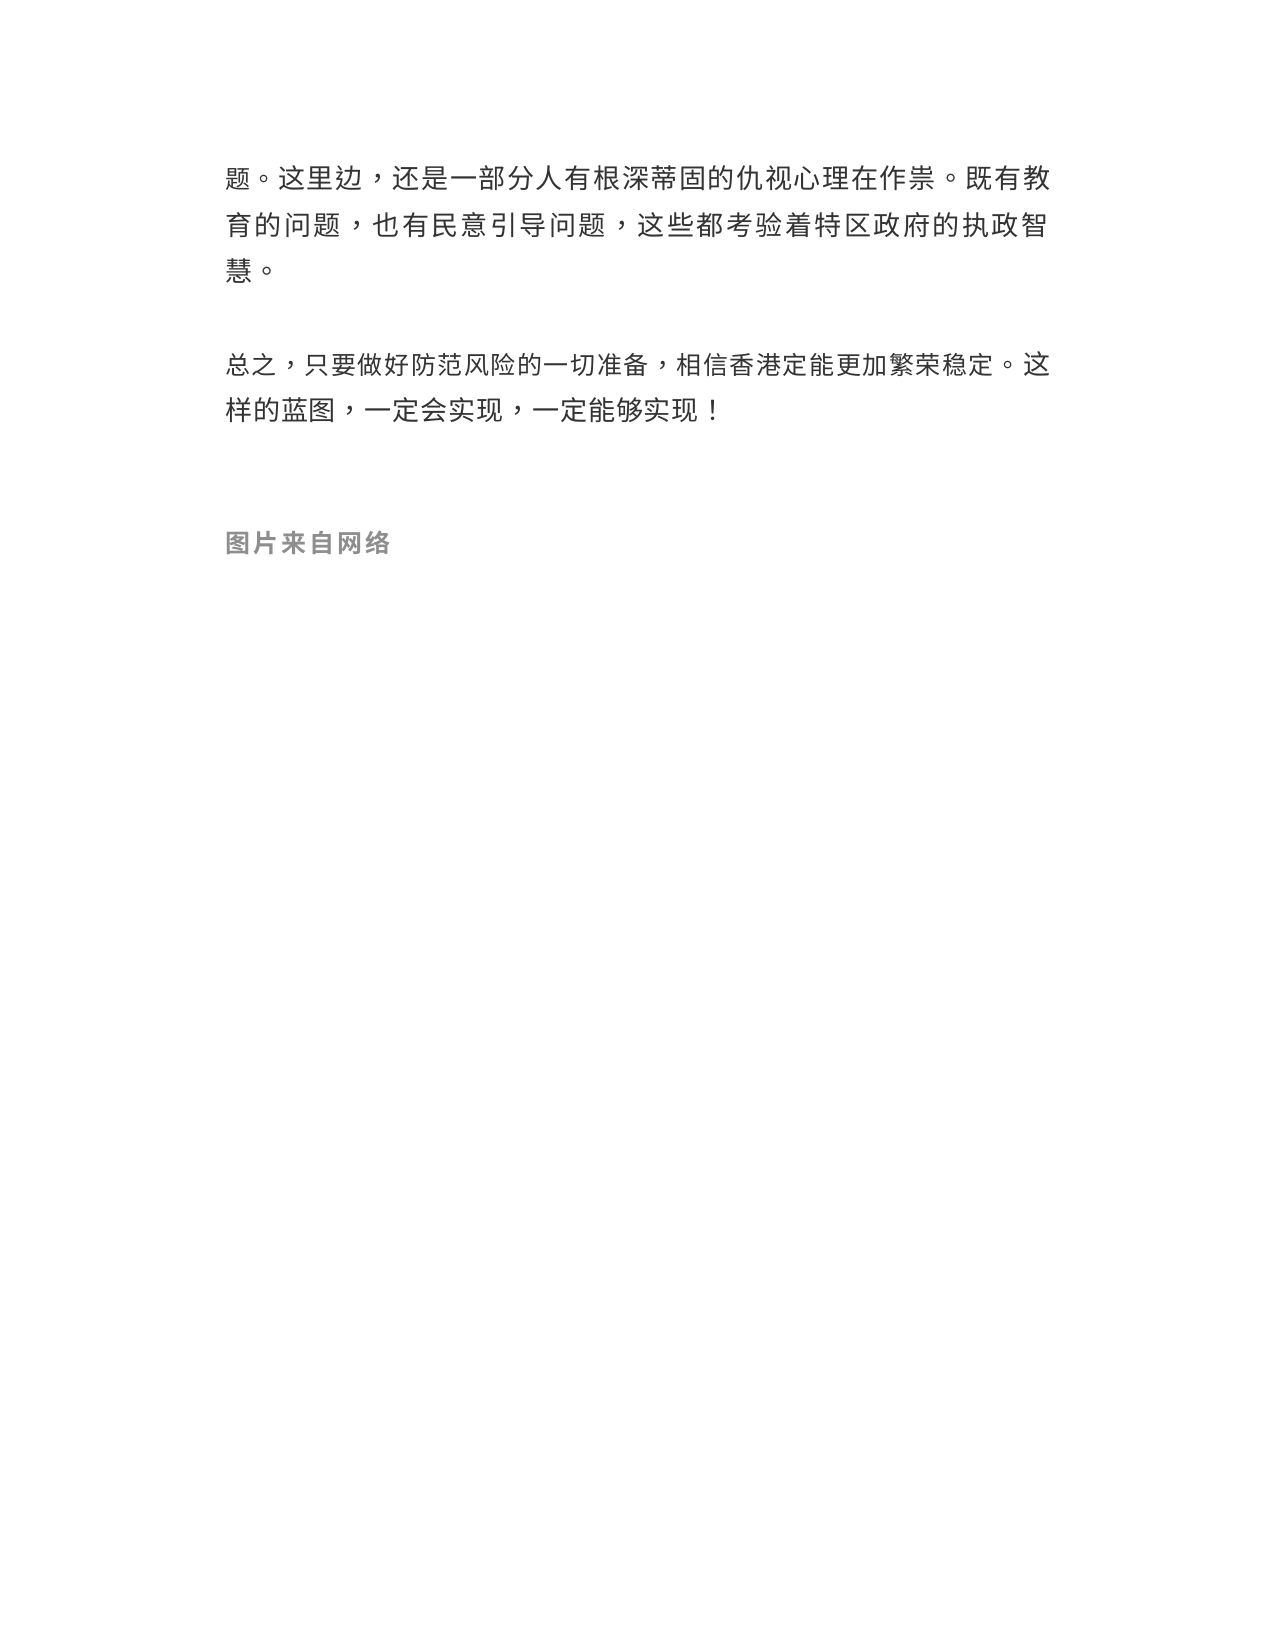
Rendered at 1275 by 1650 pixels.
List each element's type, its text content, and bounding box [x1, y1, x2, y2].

text 总之，只要做好防范风险的一切准备，相信香港定能更加繁荣稳定。这样的蓝图，一定会实现，一定能够实现！ [225, 336, 1050, 429]
text 图片来自网络 [225, 518, 1050, 560]
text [225, 150, 1050, 289]
